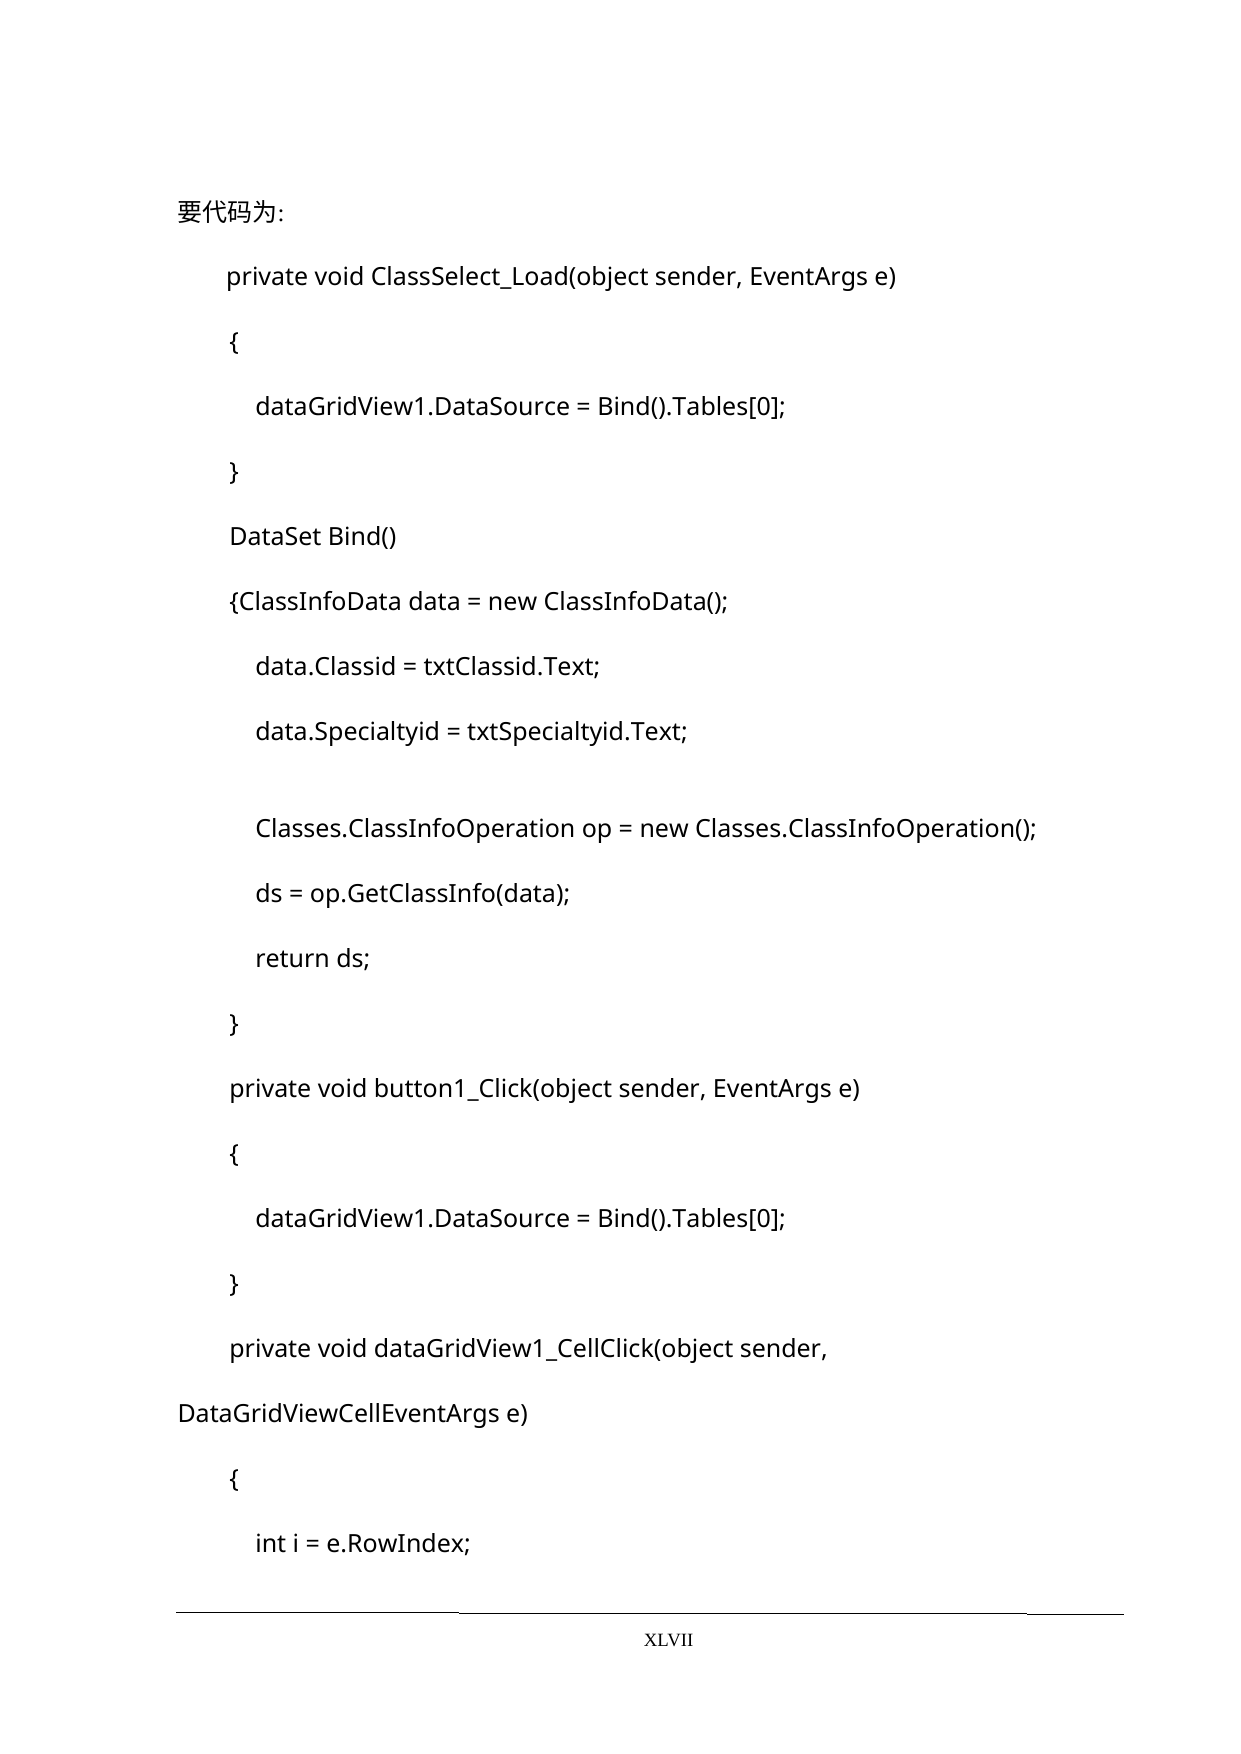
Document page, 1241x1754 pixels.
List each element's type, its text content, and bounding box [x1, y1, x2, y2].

text private void dataGridView1_CellClick(object sender, DataGridViewCellEventArgs e) [177, 1316, 1122, 1446]
text dataGridView1.DataSource = Bind().Tables[0]; [177, 1186, 1122, 1251]
text { [177, 1446, 1122, 1511]
text return ds; [177, 926, 1122, 991]
text DataSet Bind() [177, 503, 1122, 568]
text {ClassInfoData data = new ClassInfoData(); [177, 568, 1122, 633]
text } [177, 991, 1122, 1056]
text data.Classid = txtClassid.Text; [177, 633, 1122, 698]
text int i = e.RowIndex; [177, 1511, 1122, 1576]
text } [177, 438, 1122, 503]
text ds = op.GetClassInfo(data); [177, 861, 1122, 926]
text dataGridView1.DataSource = Bind().Tables[0]; [177, 373, 1122, 438]
text } [177, 1251, 1122, 1316]
text private void ClassSelect_Load(object sender, EventArgs e) [177, 243, 1122, 308]
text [177, 178, 1122, 243]
text { [177, 1121, 1122, 1186]
text private void button1_Click(object sender, EventArgs e) [177, 1056, 1122, 1121]
text { [177, 308, 1122, 373]
text data.Specialtyid = txtSpecialtyid.Text; [177, 698, 1122, 763]
text Classes.ClassInfoOperation op = new Classes.ClassInfoOperation(); [177, 796, 1122, 861]
